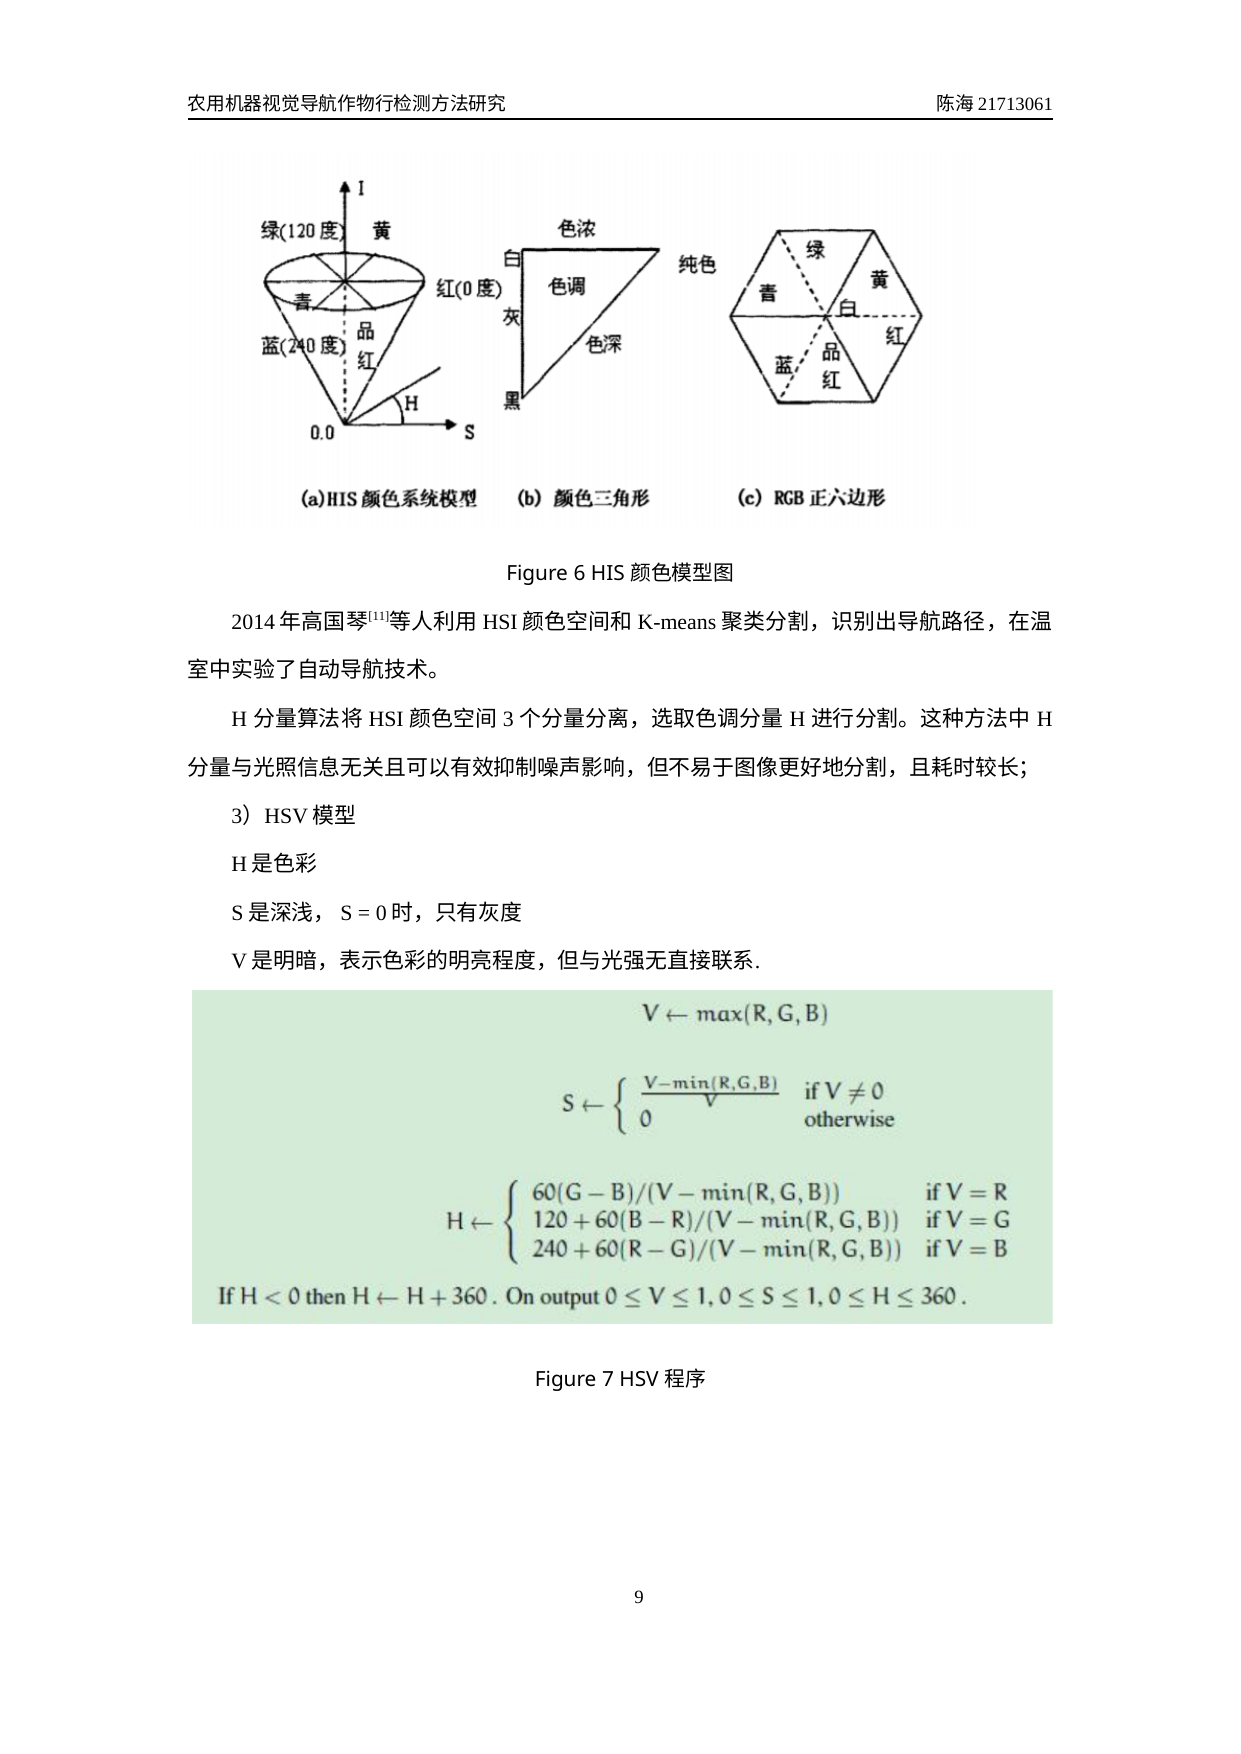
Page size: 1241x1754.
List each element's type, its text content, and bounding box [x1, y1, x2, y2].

text 2014年高国琴[11]等人利用HSI颜色空间和K-means聚类分割，识别出导航路径，在温室中实验了自动导航技术。 [187, 603, 1053, 684]
picture [187, 153, 977, 527]
text H 分量算法将 HSI 颜色空间 3 个分量分离，选取色调分量 H 进行分割。这种方法中 H 分量与光照信息无关且可以有效抑制噪声影响，但不易于图像更好地分割，且耗时较长； [187, 700, 1053, 782]
text 3）HSV模型 [187, 797, 1053, 830]
text S是深浅， S = 0时，只有灰度 [187, 894, 1053, 927]
text H是色彩 [187, 846, 1053, 878]
text V是明暗，表示色彩的明亮程度，但与光强无直接联系. [187, 942, 1053, 975]
